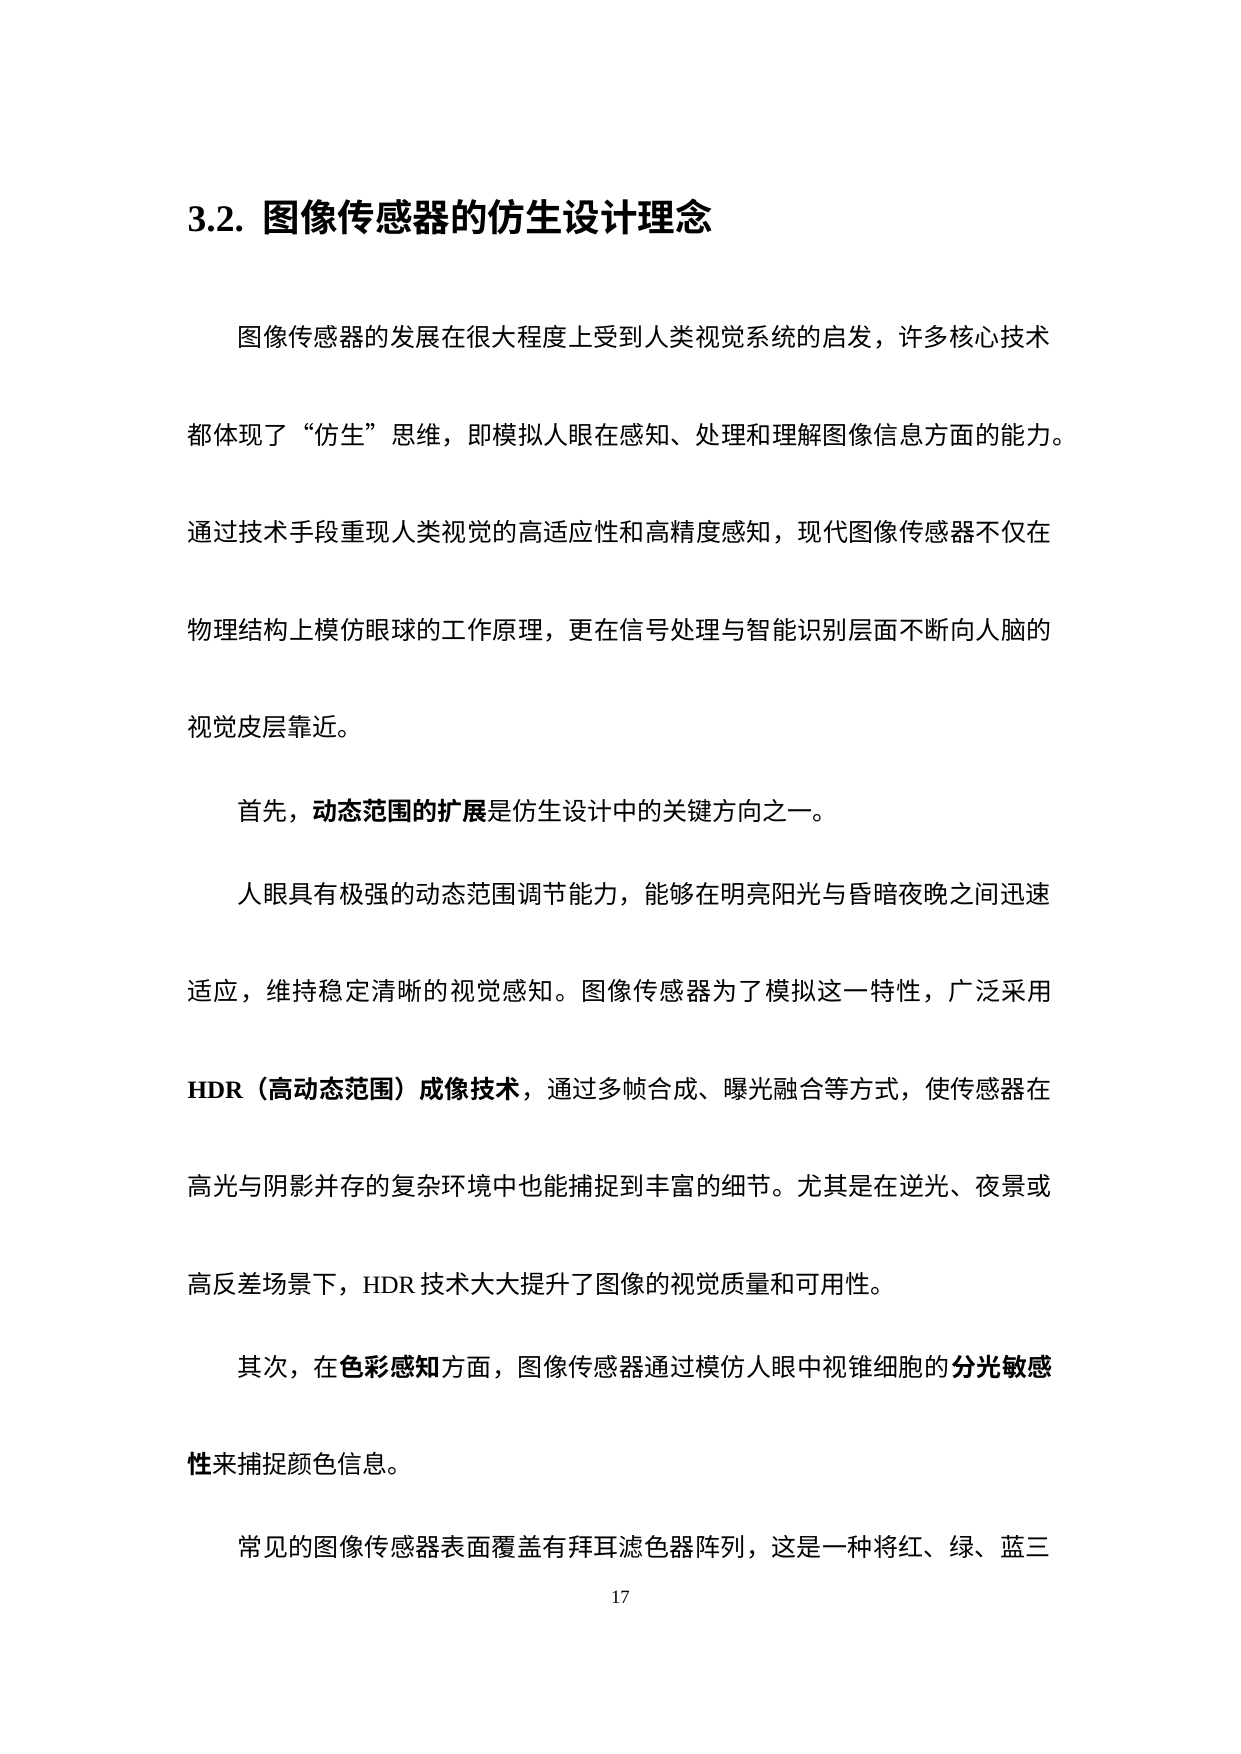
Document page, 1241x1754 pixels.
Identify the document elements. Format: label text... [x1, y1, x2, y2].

text 人眼具有极强的动态范围调节能力，能够在明亮阳光与昏暗夜晚之间迅速适应，维持稳定清晰的视觉感知。图像传感器为了模拟这一特性，广泛采用HDR（高动态范围）成像技术，通过多帧合成、曝光融合等方式，使传感器在高光与阴影并存的复杂环境中也能捕捉到丰富的细节。尤其是在逆光、夜景或高反差场景下，HDR技术大大提升了图像的视觉质量和可用性。 [187, 860, 1053, 1315]
text 其次，在色彩感知方面，图像传感器通过模仿人眼中视锥细胞的分光敏感性来捕捉颜色信息。 [187, 1333, 1053, 1495]
subtitle 图像传感器的仿生设计理念 [187, 182, 1053, 247]
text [187, 1513, 1053, 1578]
text 首先，动态范围的扩展是仿生设计中的关键方向之一。 [187, 777, 1053, 842]
text 图像传感器的发展在很大程度上受到人类视觉系统的启发，许多核心技术都体现了“仿生”思维，即模拟人眼在感知、处理和理解图像信息方面的能力。通过技术手段重现人类视觉的高适应性和高精度感知，现代图像传感器不仅在物理结构上模仿眼球的工作原理，更在信号处理与智能识别层面不断向人脑的视觉皮层靠近。 [187, 303, 1053, 758]
